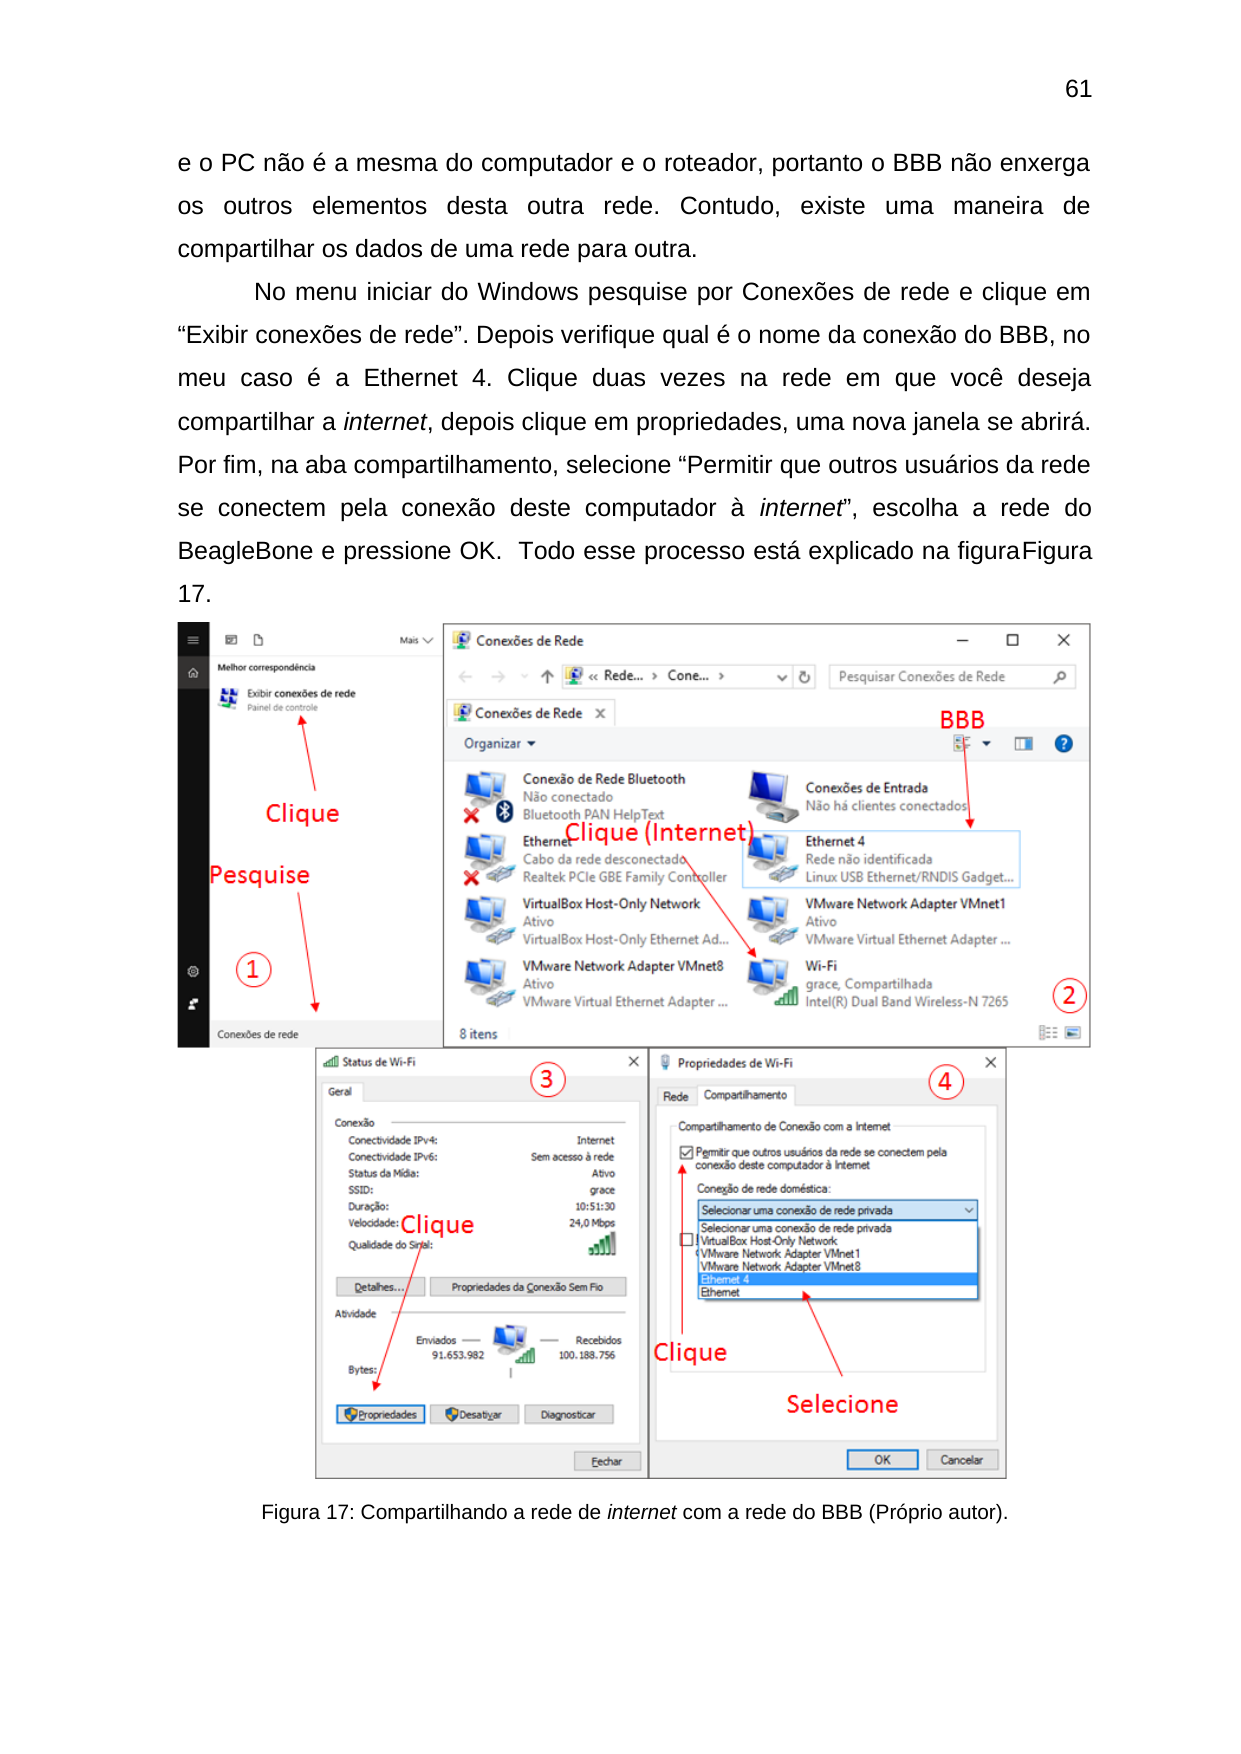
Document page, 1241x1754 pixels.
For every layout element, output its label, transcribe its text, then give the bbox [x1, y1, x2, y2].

text Figura 17: Compartilhando a rede de internet com a rede do BBB (Próprio autor). [177, 1500, 1092, 1524]
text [177, 148, 1092, 263]
text No menu iniciar do Windows pesquise por Conexões de rede e clique em “Exibir conexões de rede”. Depois verifique qual é o nome da conexão do BBB, no meu caso é a Ethernet 4. Clique duas vezes na rede em que você deseja compartilhar a internet, depois clique em propriedades, uma nova janela se abrirá. Por fim, na aba compartilhamento, selecione “Permitir que outros usuários da rede se conectem pela conexão deste computador à internet”, escolha a rede do BeagleBone e pressione OK. Todo esse processo está explicado na figuraFigura 17. [177, 277, 1092, 608]
picture [177, 622, 1093, 1479]
